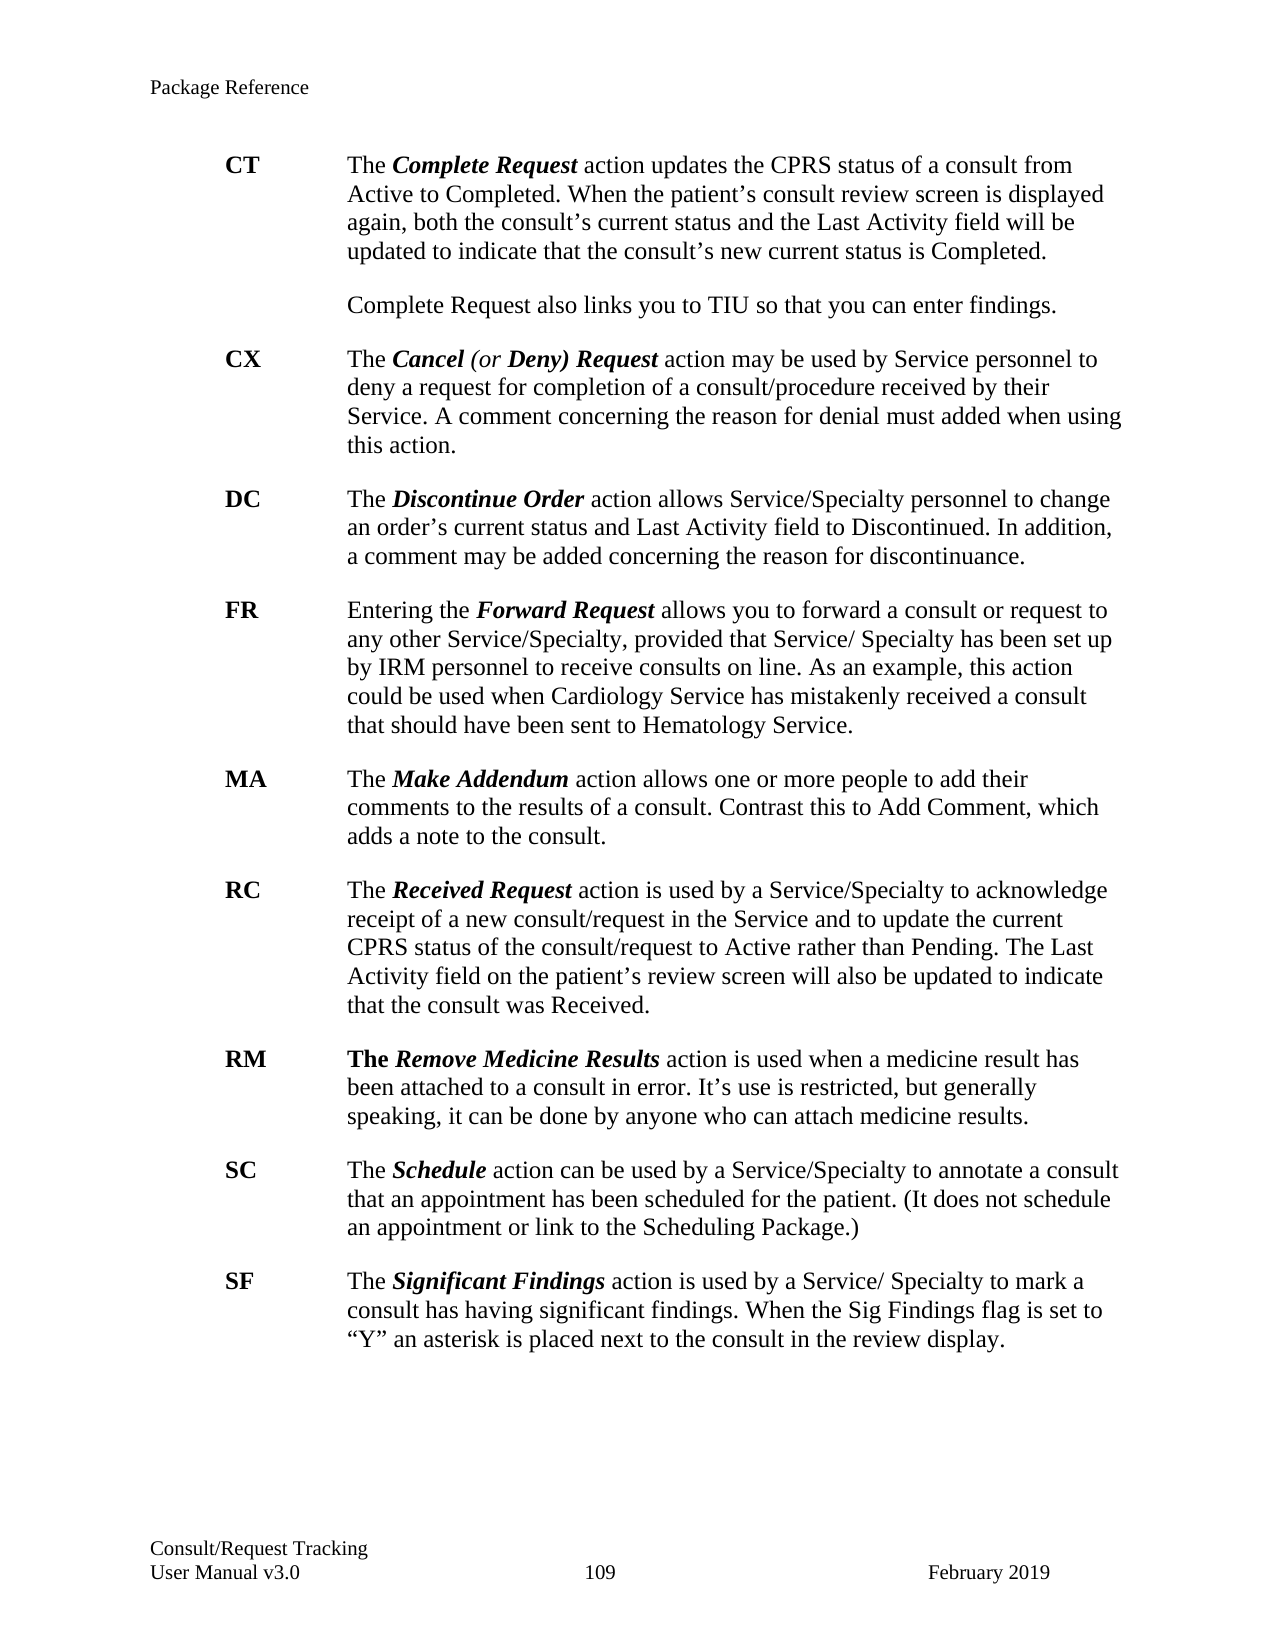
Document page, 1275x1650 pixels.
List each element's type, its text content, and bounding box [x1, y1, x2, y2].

text RM The Remove Medicine Results action is used when a medicine result has been attached to a consult in error. It’s use is restricted, but generally speaking, it can be done by anyone who can attach medicine results. [225, 1044, 1125, 1130]
text CT The Complete Request action updates the CPRS status of a consult from Active to Completed. When the patient’s consult review screen is displayed again, both the consult’s current status and the Last Activity field will be updated to indicate that the consult’s new current status is Completed. [225, 150, 1125, 265]
text FR Entering the Forward Request allows you to forward a consult or request to any other Service/Specialty, provided that Service/ Specialty has been set up by IRM personnel to receive consults on line. As an example, this action could be used when Cardiology Service has mistakenly received a consult that should have been sent to Hematology Service. [225, 595, 1125, 739]
text RC The Received Request action is used by a Service/Specialty to acknowledge receipt of a new consult/request in the Service and to update the current CPRS status of the consult/request to Active rather than Pending. The Last Activity field on the patient’s review screen will also be updated to indicate that the consult was Received. [225, 875, 1125, 1019]
text SF The Significant Findings action is used by a Service/ Specialty to mark a consult has having significant findings. When the Sig Findings flag is set to “Y” an asterisk is placed next to the consult in the review display. [225, 1266, 1125, 1352]
text MA The Make Addendum action allows one or more people to add their comments to the results of a consult. Contrast this to Add Comment, which adds a note to the consult. [225, 764, 1125, 850]
text DC The Discontinue Order action allows Service/Specialty personnel to change an order’s current status and Last Activity field to Discontinued. In addition, a comment may be added concerning the reason for discontinuance. [225, 484, 1125, 570]
text CX The Cancel (or Deny) Request action may be used by Service personnel to deny a request for completion of a consult/procedure received by their Service. A comment concerning the reason for denial must added when using this action. [225, 344, 1125, 459]
text SC The Schedule action can be used by a Service/Specialty to annotate a consult that an appointment has been scheduled for the patient. (It does not schedule an appointment or link to the Scheduling Package.) [225, 1155, 1125, 1241]
text Complete Request also links you to TIU so that you can enter findings. [225, 290, 1125, 319]
